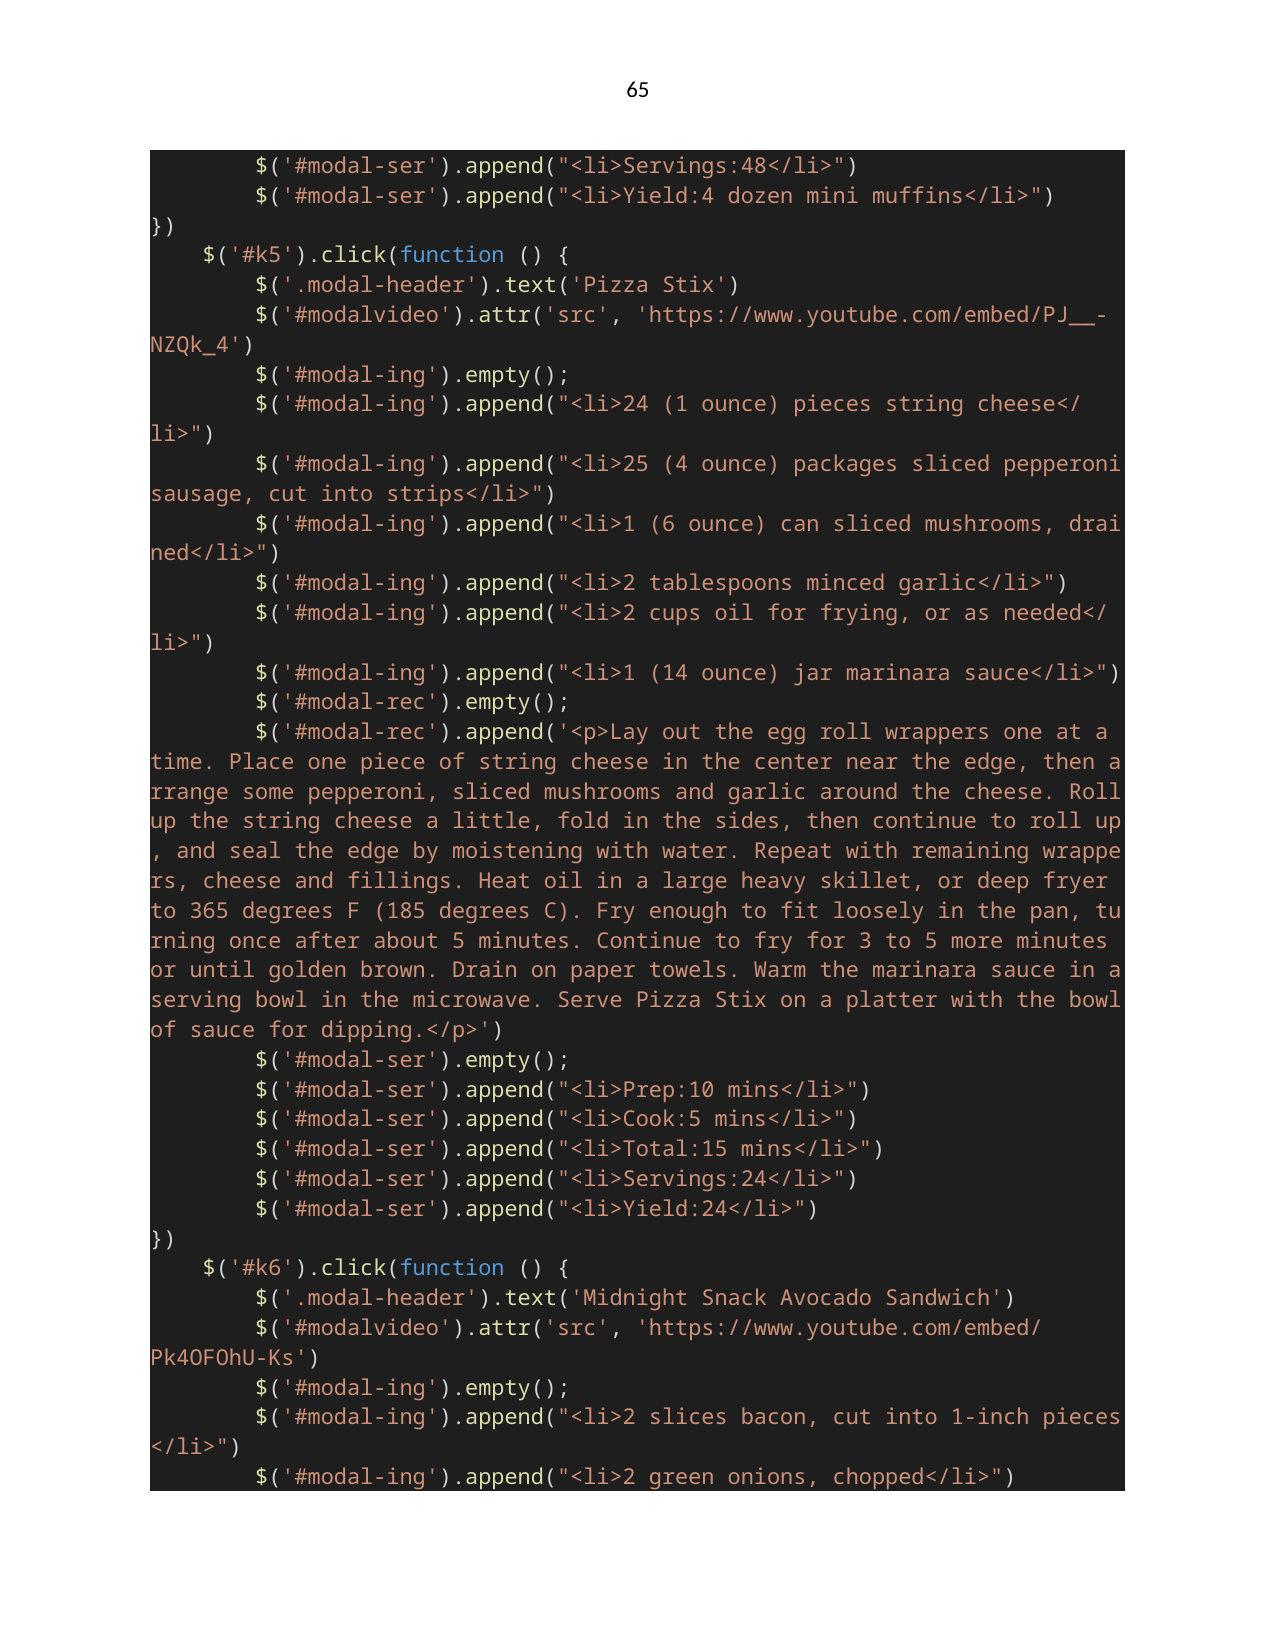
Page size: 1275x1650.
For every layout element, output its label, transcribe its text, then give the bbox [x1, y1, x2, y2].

text $('#modal-ser').append("<li>Yield:24</li>") [150, 1193, 1125, 1222]
text }) [150, 209, 1125, 239]
text $('#modal-ser').append("<li>Servings:24</li>") [150, 1163, 1125, 1193]
text $('#modal-ing').append("<li>24 (1 ounce) pieces string cheese</li>") [150, 388, 1125, 448]
text $('#modal-ing').empty(); [150, 358, 1125, 388]
text $('#modal-ing').append("<li>1 (6 ounce) can sliced mushrooms, drained</li>") [150, 507, 1125, 567]
text $('#modal-rec').append('<p>Lay out the egg roll wrappers one at a time. Place one piece of string cheese in the center near the edge, then arrange some pepperoni, sliced mushrooms and garlic around the cheese. Roll up the string cheese a little, fold in the sides, then continue to roll up, and seal the edge by moistening with water. Repeat with remaining wrappers, cheese and fillings. Heat oil in a large heavy skillet, or deep fryer to 365 degrees F (185 degrees C). Fry enough to fit loosely in the pan, turning once after about 5 minutes. Continue to fry for 3 to 5 more minutes or until golden brown. Drain on paper towels. Warm the marinara sauce in a serving bowl in the microwave. Serve Pizza Stix on a platter with the bowl of sauce for dipping.</p>') [150, 716, 1125, 1044]
text $('.modal-header').text('Midnight Snack Avocado Sandwich') [150, 1282, 1125, 1312]
text $('#modal-ing').append("<li>2 slices bacon, cut into 1-inch pieces</li>") [150, 1401, 1125, 1461]
text $('#k6').click(function () { [150, 1252, 1125, 1282]
text $('#modal-ser').append("<li>Prep:10 mins</li>") [150, 1073, 1125, 1103]
text $('#modal-ser').append("<li>Yield:4 dozen mini muffins</li>") [150, 180, 1125, 209]
text $('#modal-ser').append("<li>Servings:48</li>") [150, 150, 1125, 180]
text $('#modal-ing').append("<li>2 cups oil for frying, or as needed</li>") [150, 597, 1125, 656]
text $('#modal-ing').append("<li>2 green onions, chopped</li>") [150, 1461, 1125, 1491]
text $('#modal-ing').append("<li>1 (14 ounce) jar marinara sauce</li>") [150, 656, 1125, 686]
text $('#modal-ser').append("<li>Cook:5 mins</li>") [150, 1103, 1125, 1133]
text $('#modal-rec').empty(); [150, 686, 1125, 716]
text $('#modal-ing').append("<li>25 (4 ounce) packages sliced pepperoni sausage, cut into strips</li>") [150, 448, 1125, 507]
text $('#modal-ser').append("<li>Total:15 mins</li>") [150, 1133, 1125, 1163]
text $('#modalvideo').attr('src', 'https://www.youtube.com/embed/PJ__-NZQk_4') [150, 299, 1125, 358]
text $('#k5').click(function () { [150, 239, 1125, 269]
text $('#modal-ser').empty(); [150, 1044, 1125, 1073]
text $('.modal-header').text('Pizza Stix') [150, 269, 1125, 299]
text $('#modalvideo').attr('src', 'https://www.youtube.com/embed/Pk4OFOhU-Ks') [150, 1312, 1125, 1371]
text $('#modal-ing').empty(); [150, 1371, 1125, 1401]
text $('#modal-ing').append("<li>2 tablespoons minced garlic</li>") [150, 567, 1125, 597]
text }) [150, 1222, 1125, 1252]
